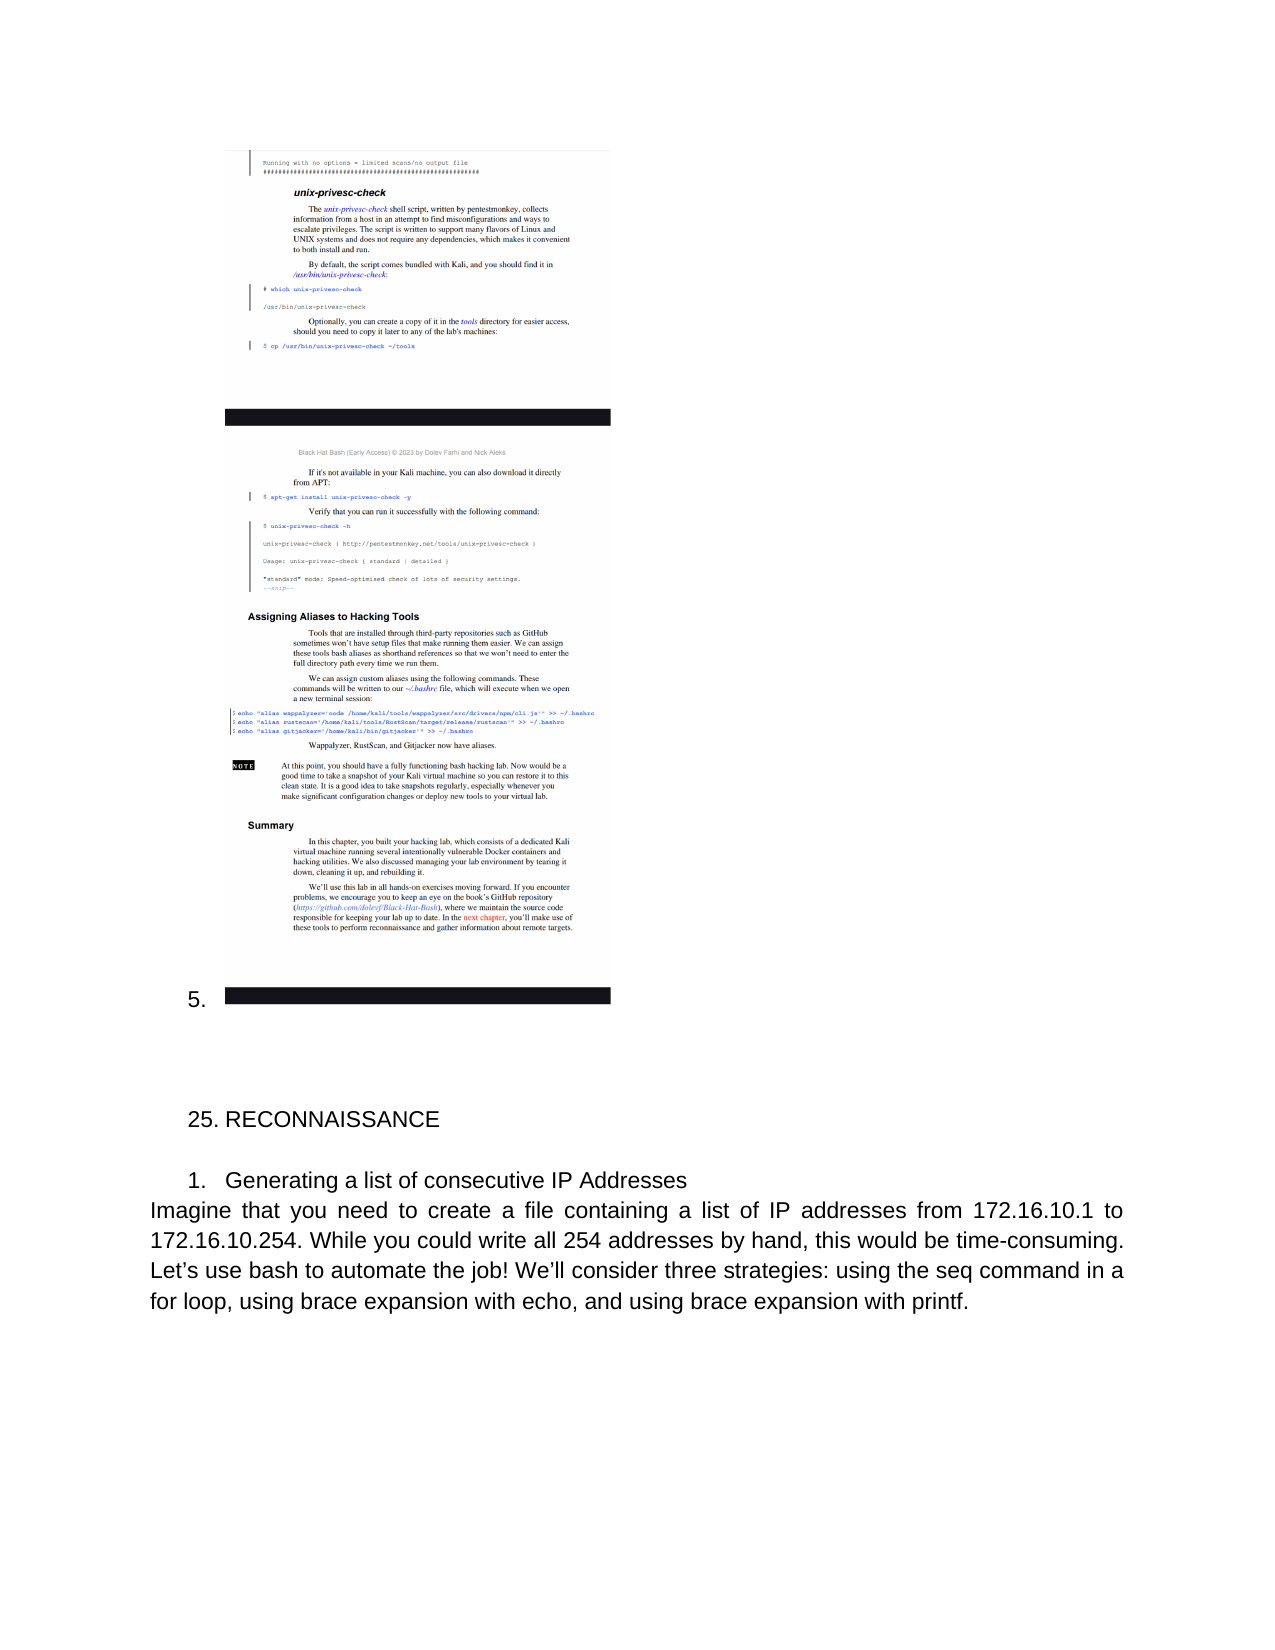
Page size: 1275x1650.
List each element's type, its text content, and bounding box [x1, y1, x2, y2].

list RECONNAISSANCE [187, 1106, 1125, 1133]
list Generating a list of consecutive IP Addresses [187, 1167, 1125, 1193]
picture [225, 150, 611, 1007]
text Imagine that you need to create a file containing a list of IP addresses from 172.16.10.1 to 172.16.10.254. While you could write all 254 addresses by hand, this would be time-consuming. Let’s use bash to automate the job! We’ll consider three strategies: using the seq command in a for loop, using brace expansion with echo, and using brace expansion with printf. [150, 1197, 1125, 1314]
